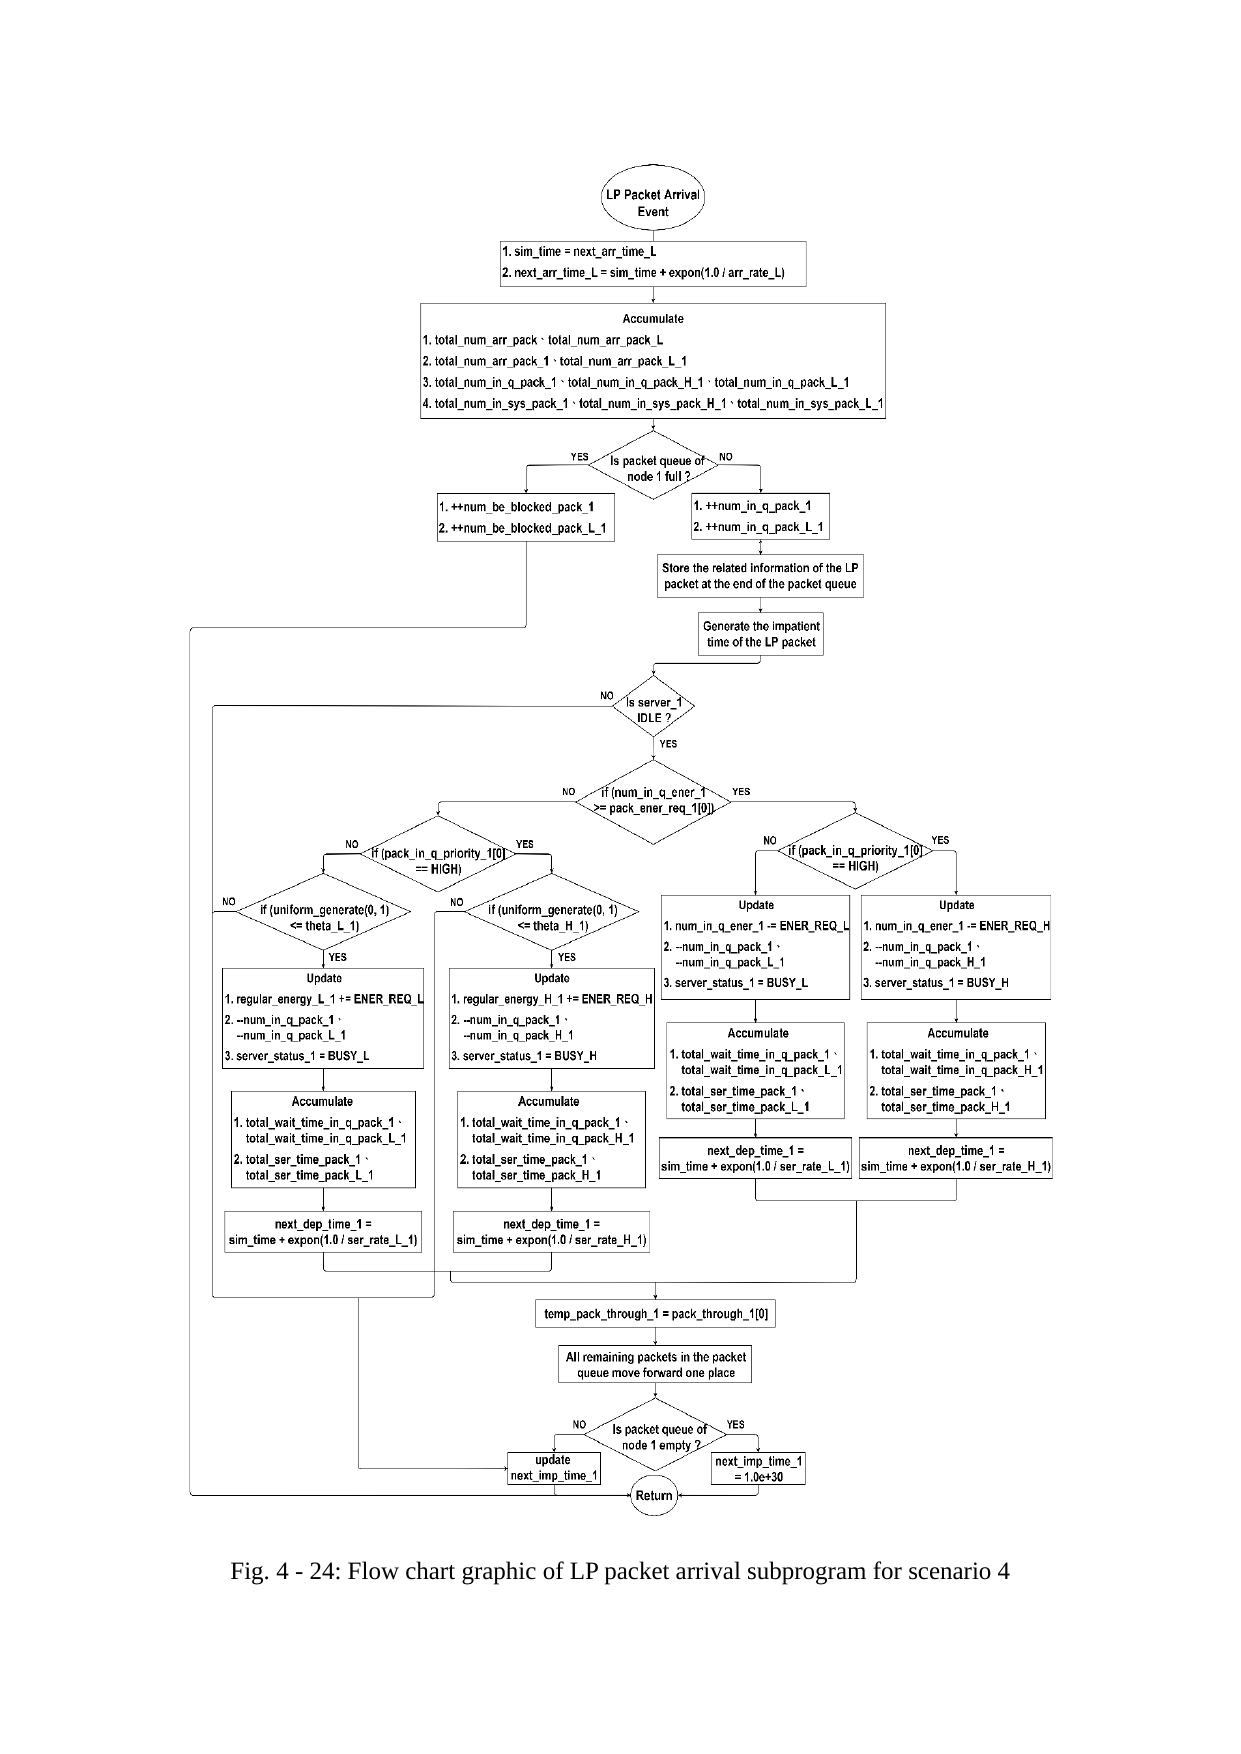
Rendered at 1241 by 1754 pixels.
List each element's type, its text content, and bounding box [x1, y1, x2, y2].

picture [187, 164, 1053, 1516]
text Fig. 4 - 24: Flow chart graphic of LP packet arrival subprogram for scenario 4 [187, 1552, 1053, 1589]
